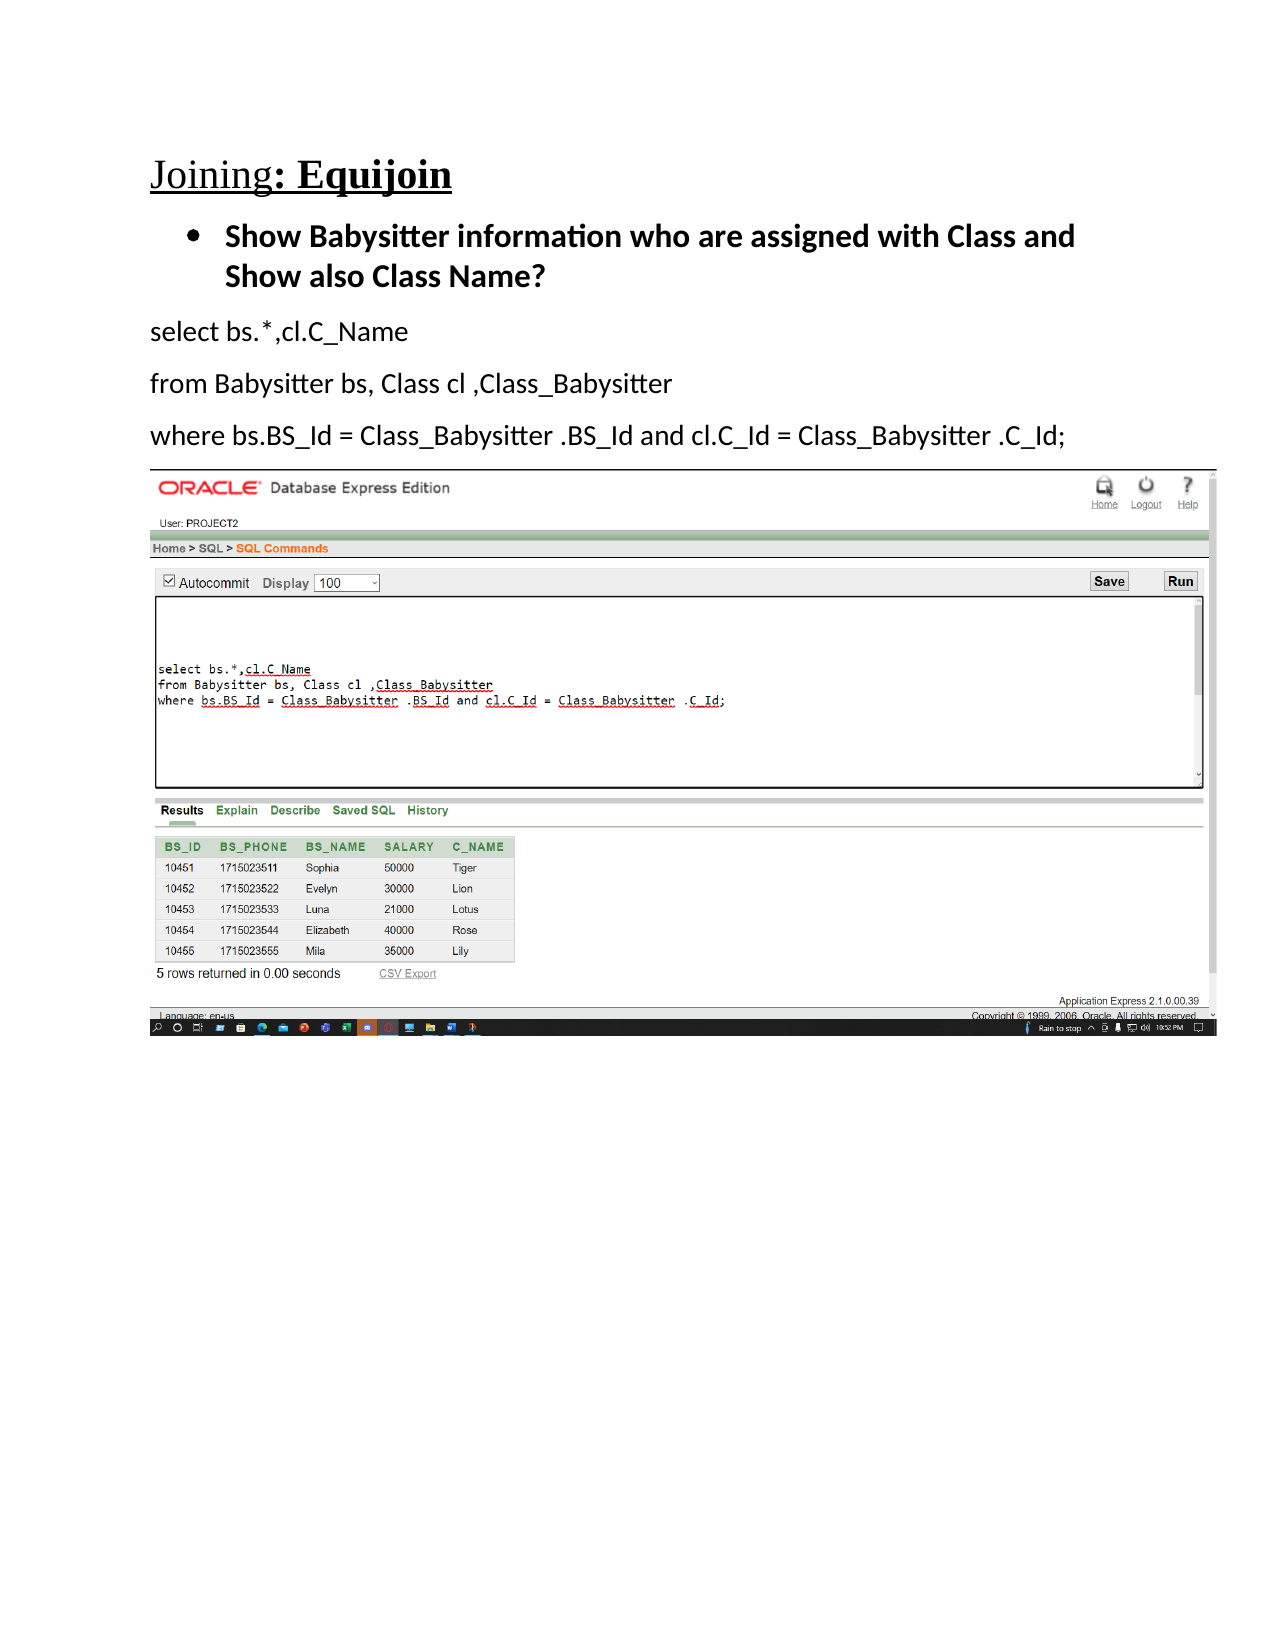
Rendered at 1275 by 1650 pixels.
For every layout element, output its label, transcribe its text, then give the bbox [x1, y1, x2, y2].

list Show Babysitter information who are assigned with Class and Show also Class Name? [187, 214, 1125, 296]
text select bs.*,cl.C_Name [150, 313, 1125, 348]
text Joining: Equijoin [150, 150, 1125, 198]
text from Babysitter bs, Class cl ,Class_Babysitter [150, 365, 1125, 401]
text where bs.BS_Id = Class_Babysitter .BS_Id and cl.C_Id = Class_Babysitter .C_Id; [150, 417, 1125, 453]
picture [150, 469, 1217, 1036]
